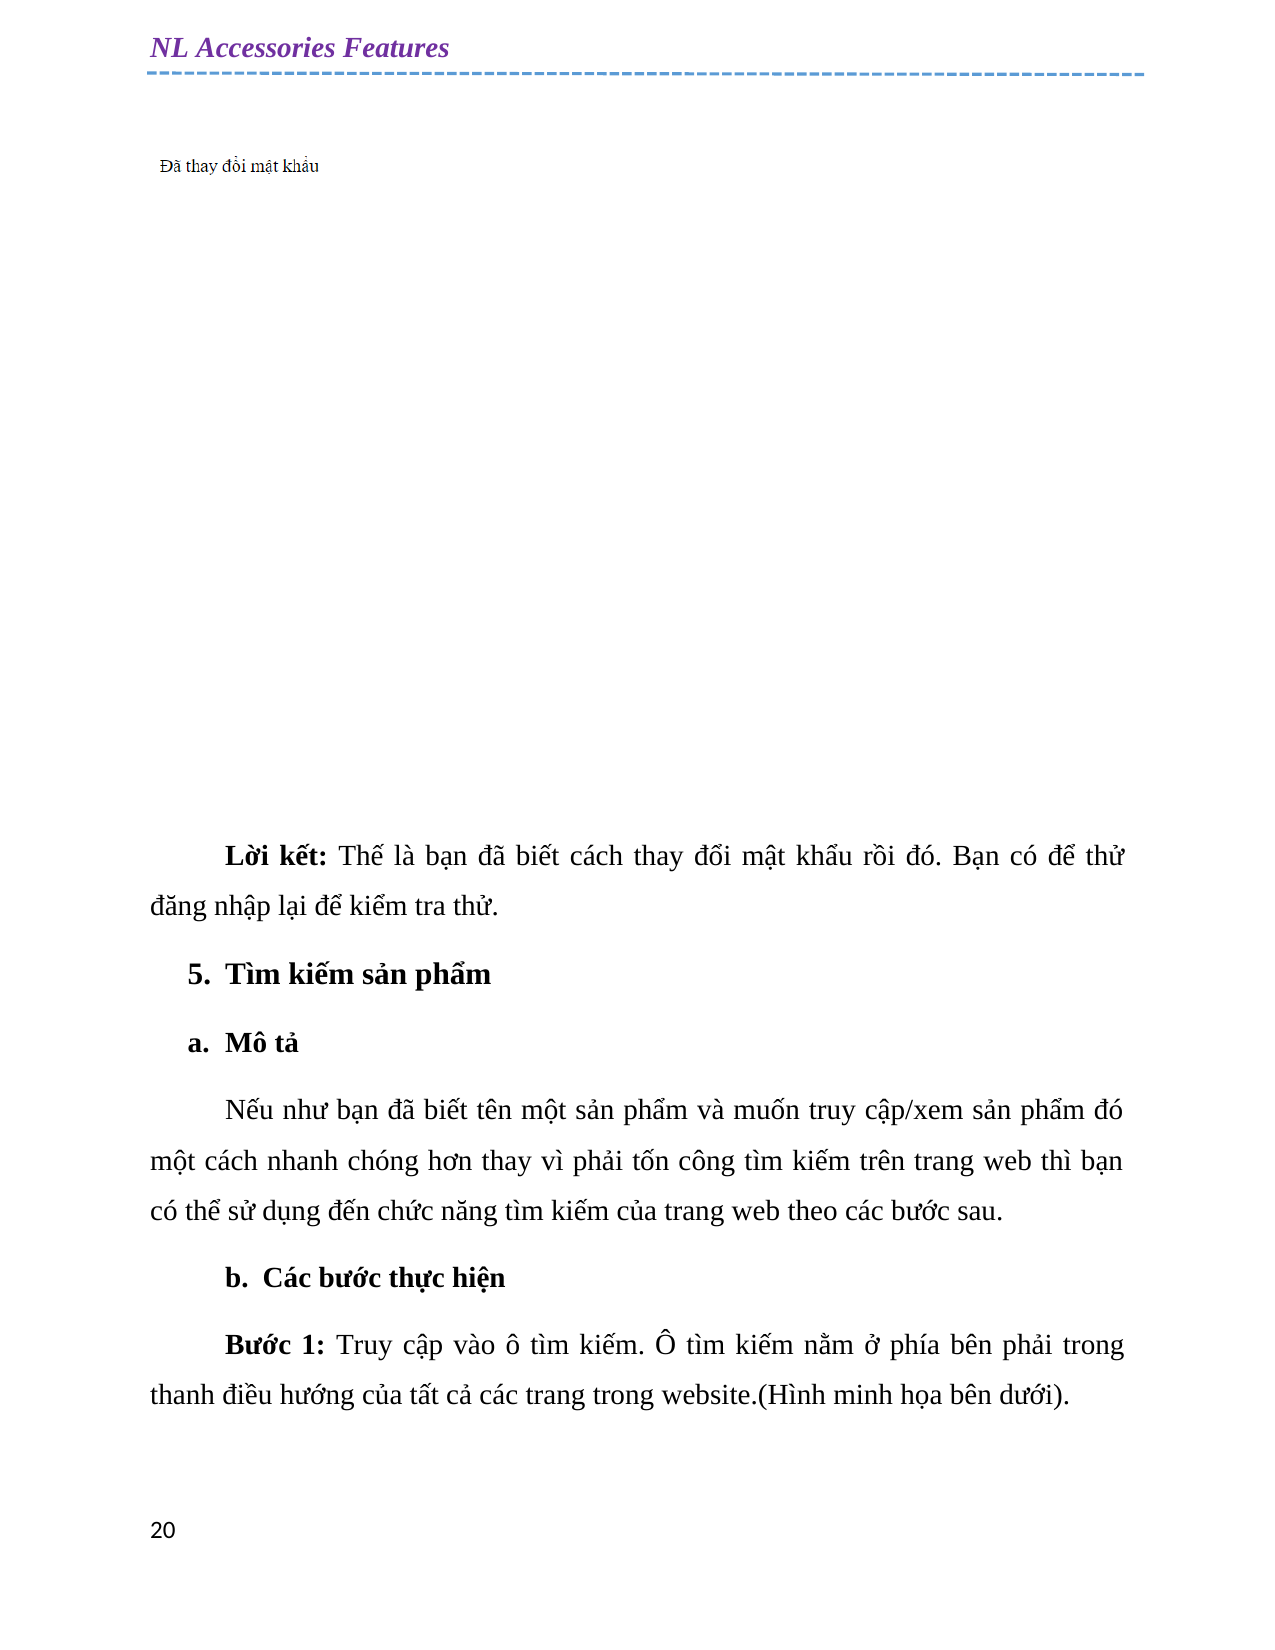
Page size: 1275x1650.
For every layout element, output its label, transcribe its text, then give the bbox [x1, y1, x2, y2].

list Mô tả [187, 1025, 1125, 1059]
text Tìm kiếm sản phẩm [187, 955, 1125, 991]
text Lời kết: Thế là bạn đã biết cách thay đổi mật khẩu rồi đó. Bạn có để thử đăng nhập lại để kiểm tra thử. [150, 838, 1125, 921]
text Nếu như bạn đã biết tên một sản phẩm và muốn truy cập/xem sản phẩm đó một cách nhanh chóng hơn thay vì phải tốn công tìm kiếm trên trang web thì bạn có thể sử dụng đến chức năng tìm kiếm của trang web theo các bước sau. [150, 1092, 1125, 1227]
text Các bước thực hiện [225, 1260, 1125, 1293]
text Bước 1: Truy cập vào ô tìm kiếm. Ô tìm kiếm nằm ở phía bên phải trong thanh điều hướng của tất cả các trang trong website.(Hình minh họa bên dưới). [150, 1327, 1125, 1411]
picture [150, 150, 1125, 823]
